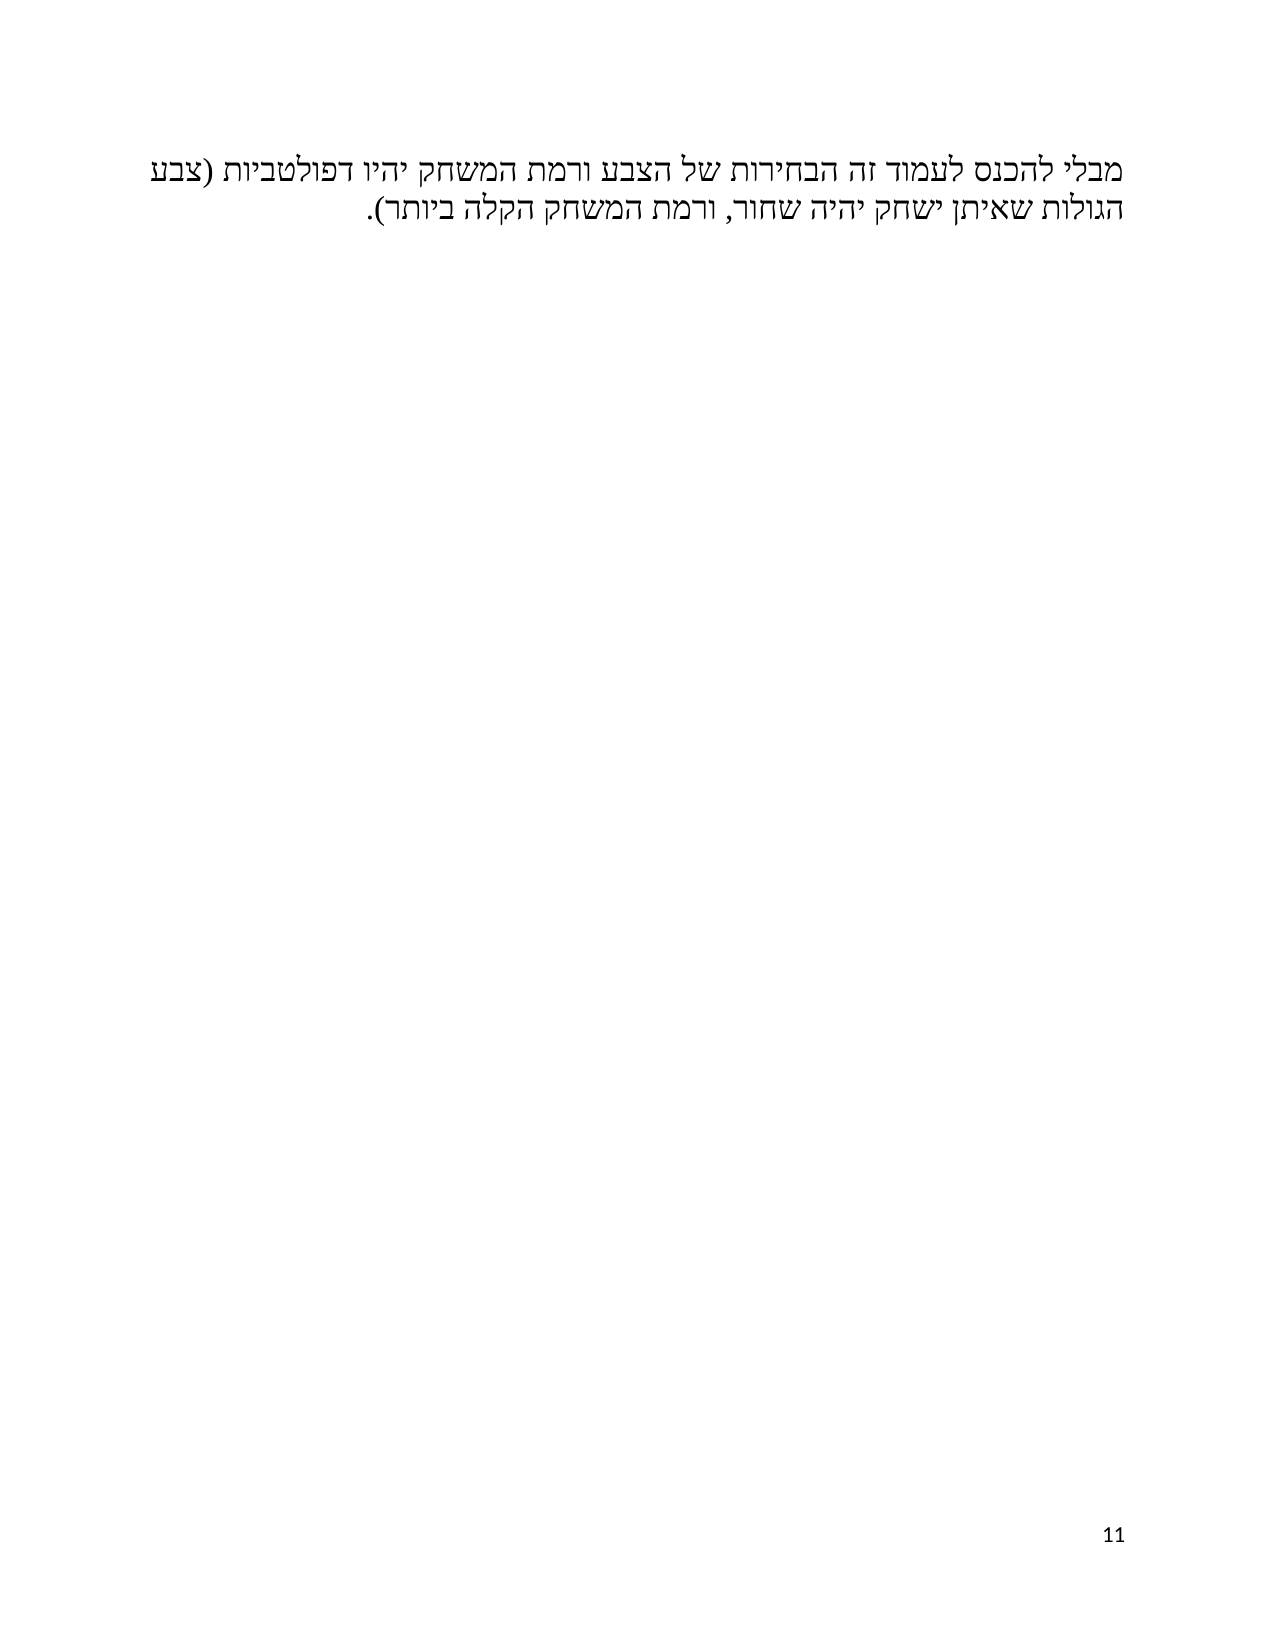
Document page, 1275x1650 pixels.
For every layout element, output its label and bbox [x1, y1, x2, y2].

text [150, 150, 1125, 227]
